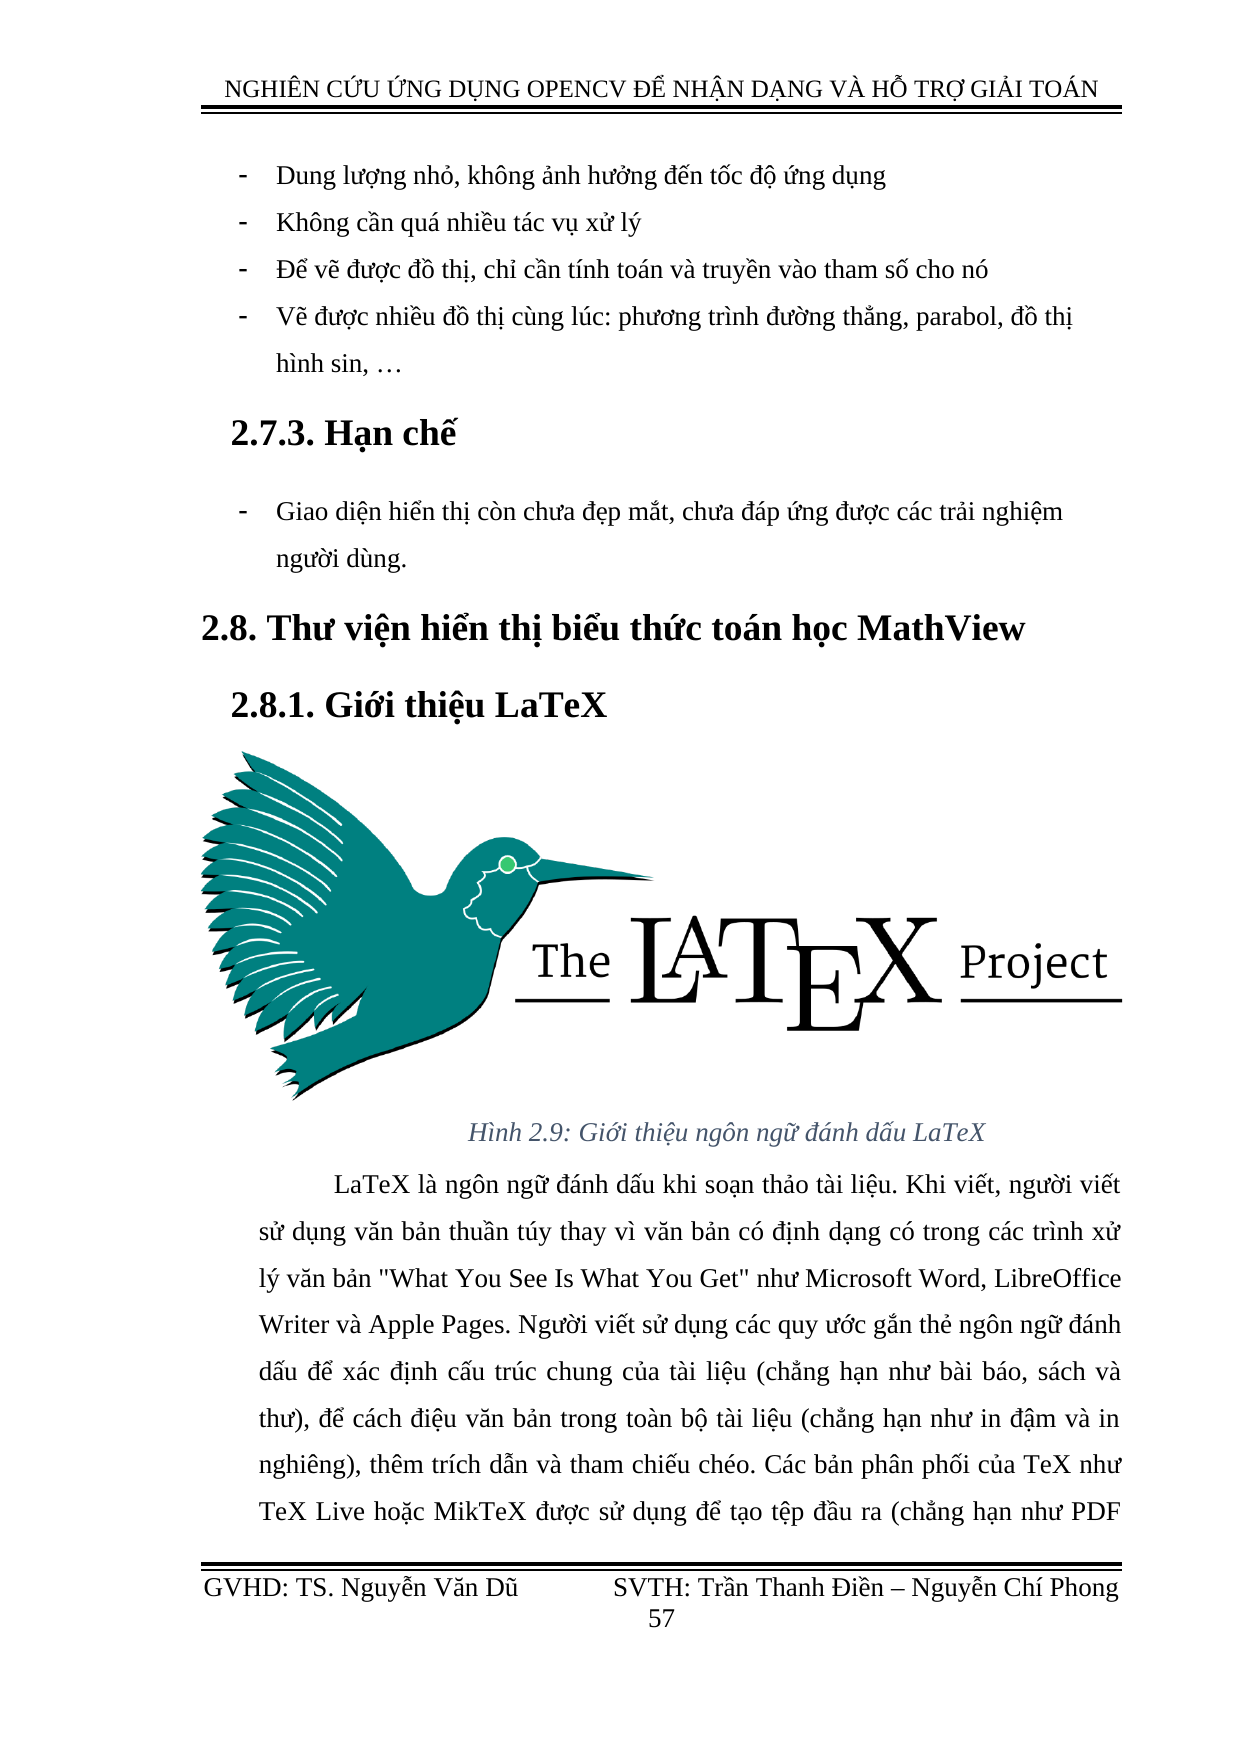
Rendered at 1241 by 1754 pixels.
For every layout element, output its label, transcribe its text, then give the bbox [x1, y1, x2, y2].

subtitle Giới thiệu LaTeX [230, 683, 1122, 726]
text Hình 2.9: Giới thiệu ngôn ngữ đánh dấu LaTeX [258, 1117, 1122, 1148]
list Giao diện hiển thị còn chưa đẹp mắt, chưa đáp ứng được các trải nghiệm người dùng. [238, 495, 1122, 573]
list Không cần quá nhiều tác vụ xử lý [238, 206, 1122, 238]
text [258, 1168, 1122, 1526]
list Để vẽ được đồ thị, chỉ cần tính toán và truyền vào tham số cho nó [238, 253, 1122, 284]
subtitle Thư viện hiển thị biểu thức toán học MathView [201, 606, 1122, 649]
list Dung lượng nhỏ, không ảnh hưởng đến tốc độ ứng dụng [238, 159, 1122, 191]
list Vẽ được nhiều đồ thị cùng lúc: phương trình đường thẳng, parabol, đồ thị hình sin, … [238, 300, 1122, 378]
subtitle Hạn chế [230, 410, 1122, 453]
picture [200, 751, 1123, 1101]
